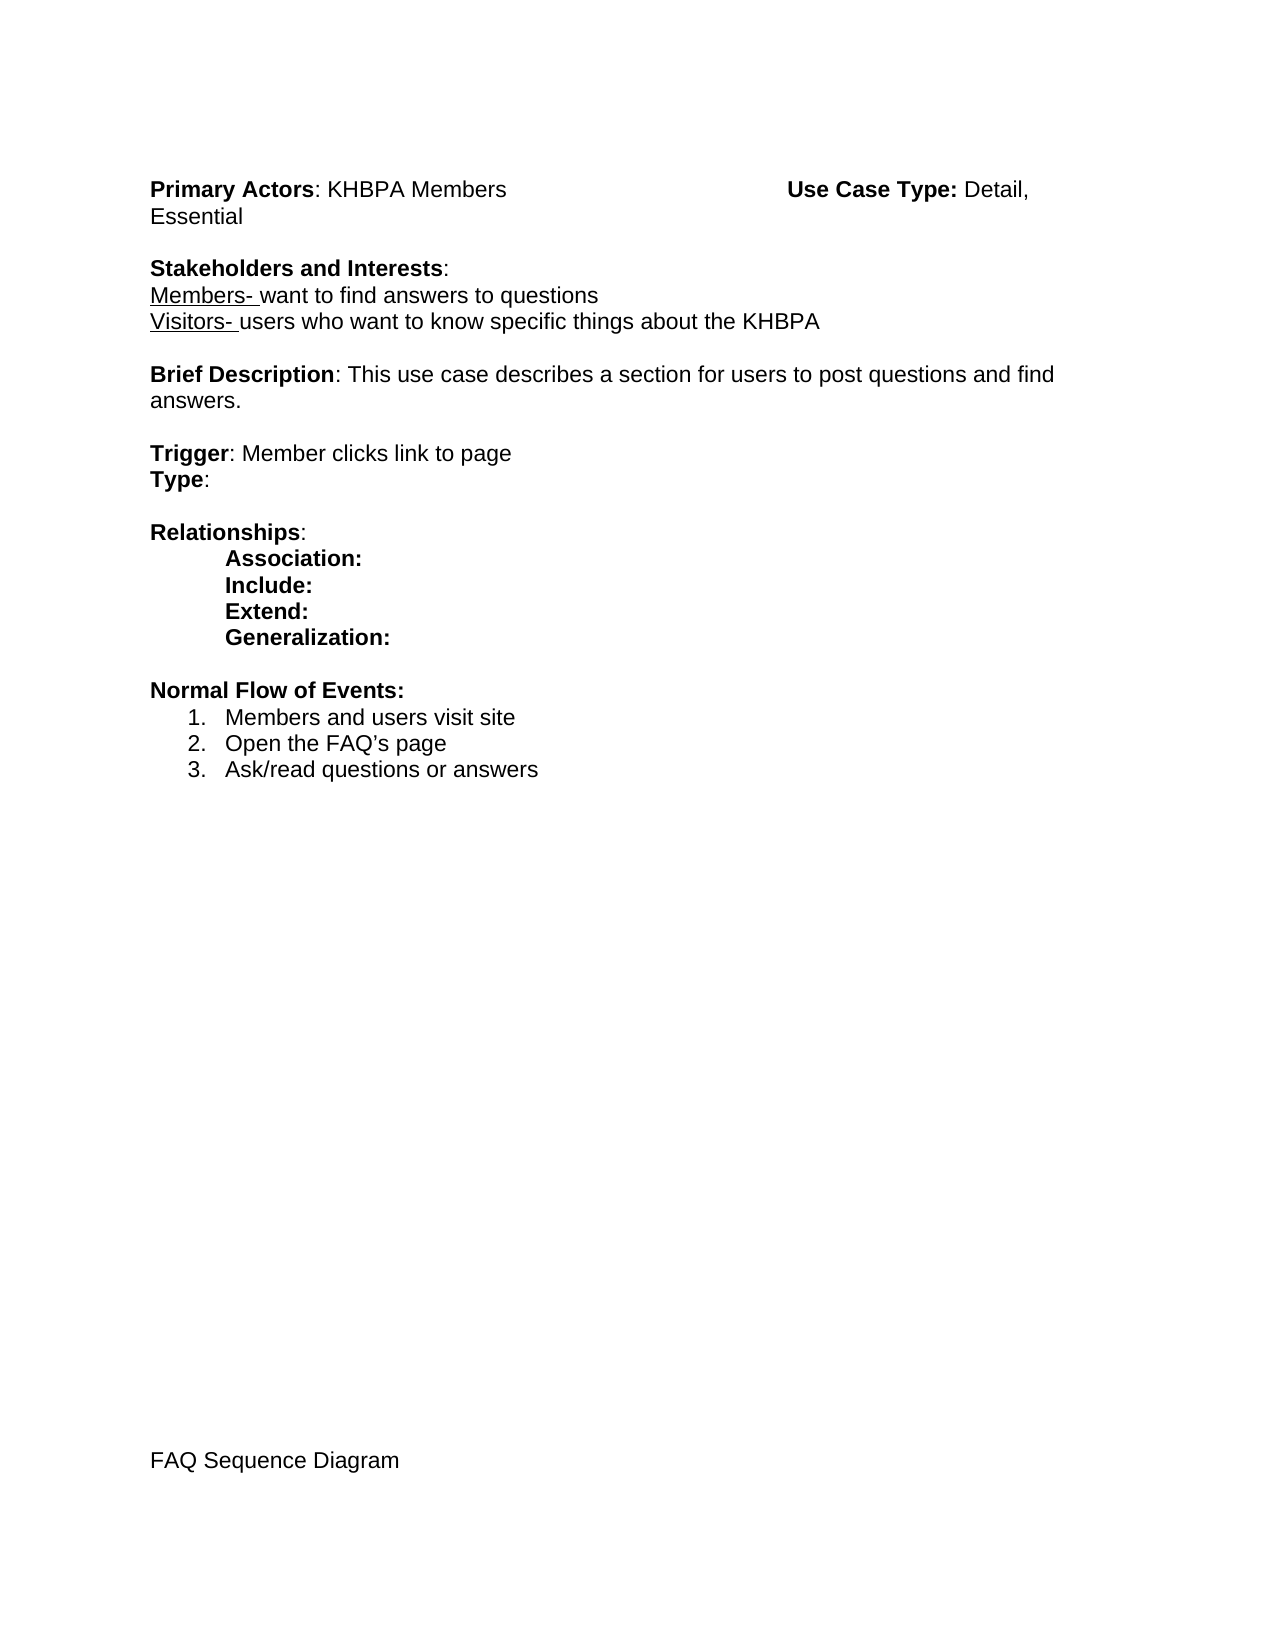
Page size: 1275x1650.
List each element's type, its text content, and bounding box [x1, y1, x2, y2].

text Relationships: [150, 519, 1125, 545]
list Ask/read questions or answers [187, 756, 1125, 782]
list Members and users visit site [187, 703, 1125, 730]
text FAQ Sequence Diagram [150, 1447, 1125, 1473]
text Stakeholders and Interests: [150, 255, 1125, 282]
text Normal Flow of Events: [150, 677, 1125, 703]
text Trigger: Member clicks link to page [150, 440, 1125, 466]
text Generalization: [150, 624, 1125, 651]
text Extend: [150, 598, 1125, 624]
text Primary Actors: KHBPA Members Use Case Type: Detail, Essential [150, 176, 1125, 229]
text Type: [150, 466, 1125, 493]
list Open the FAQ’s page [187, 730, 1125, 756]
text Include: [150, 572, 1125, 598]
text Brief Description: This use case describes a section for users to post questions and find answers. [150, 361, 1125, 413]
text Members- want to find answers to questions [150, 282, 1125, 308]
text Visitors- users who want to know specific things about the KHBPA [150, 308, 1125, 334]
text Association: [150, 545, 1125, 572]
